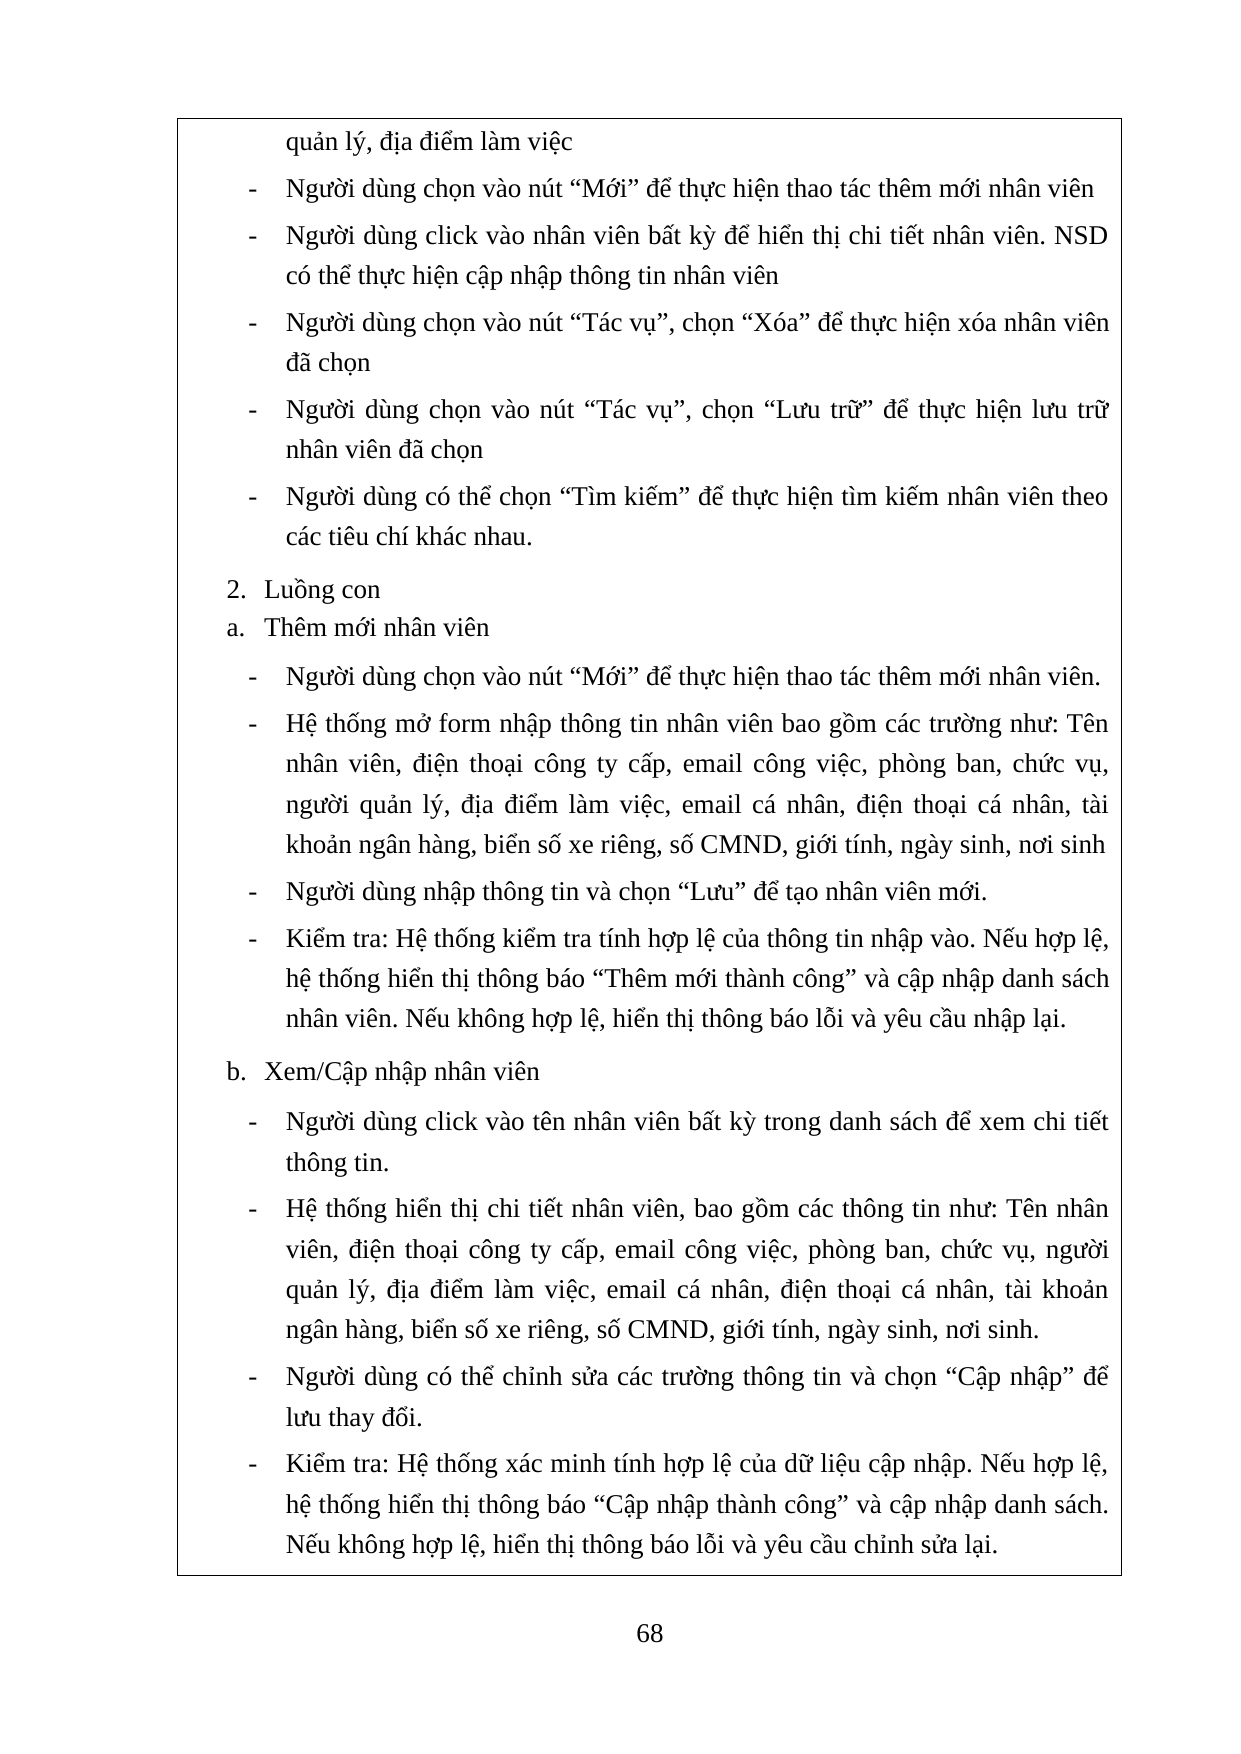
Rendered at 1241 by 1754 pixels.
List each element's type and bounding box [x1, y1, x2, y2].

table_cell [178, 119, 1121, 1575]
